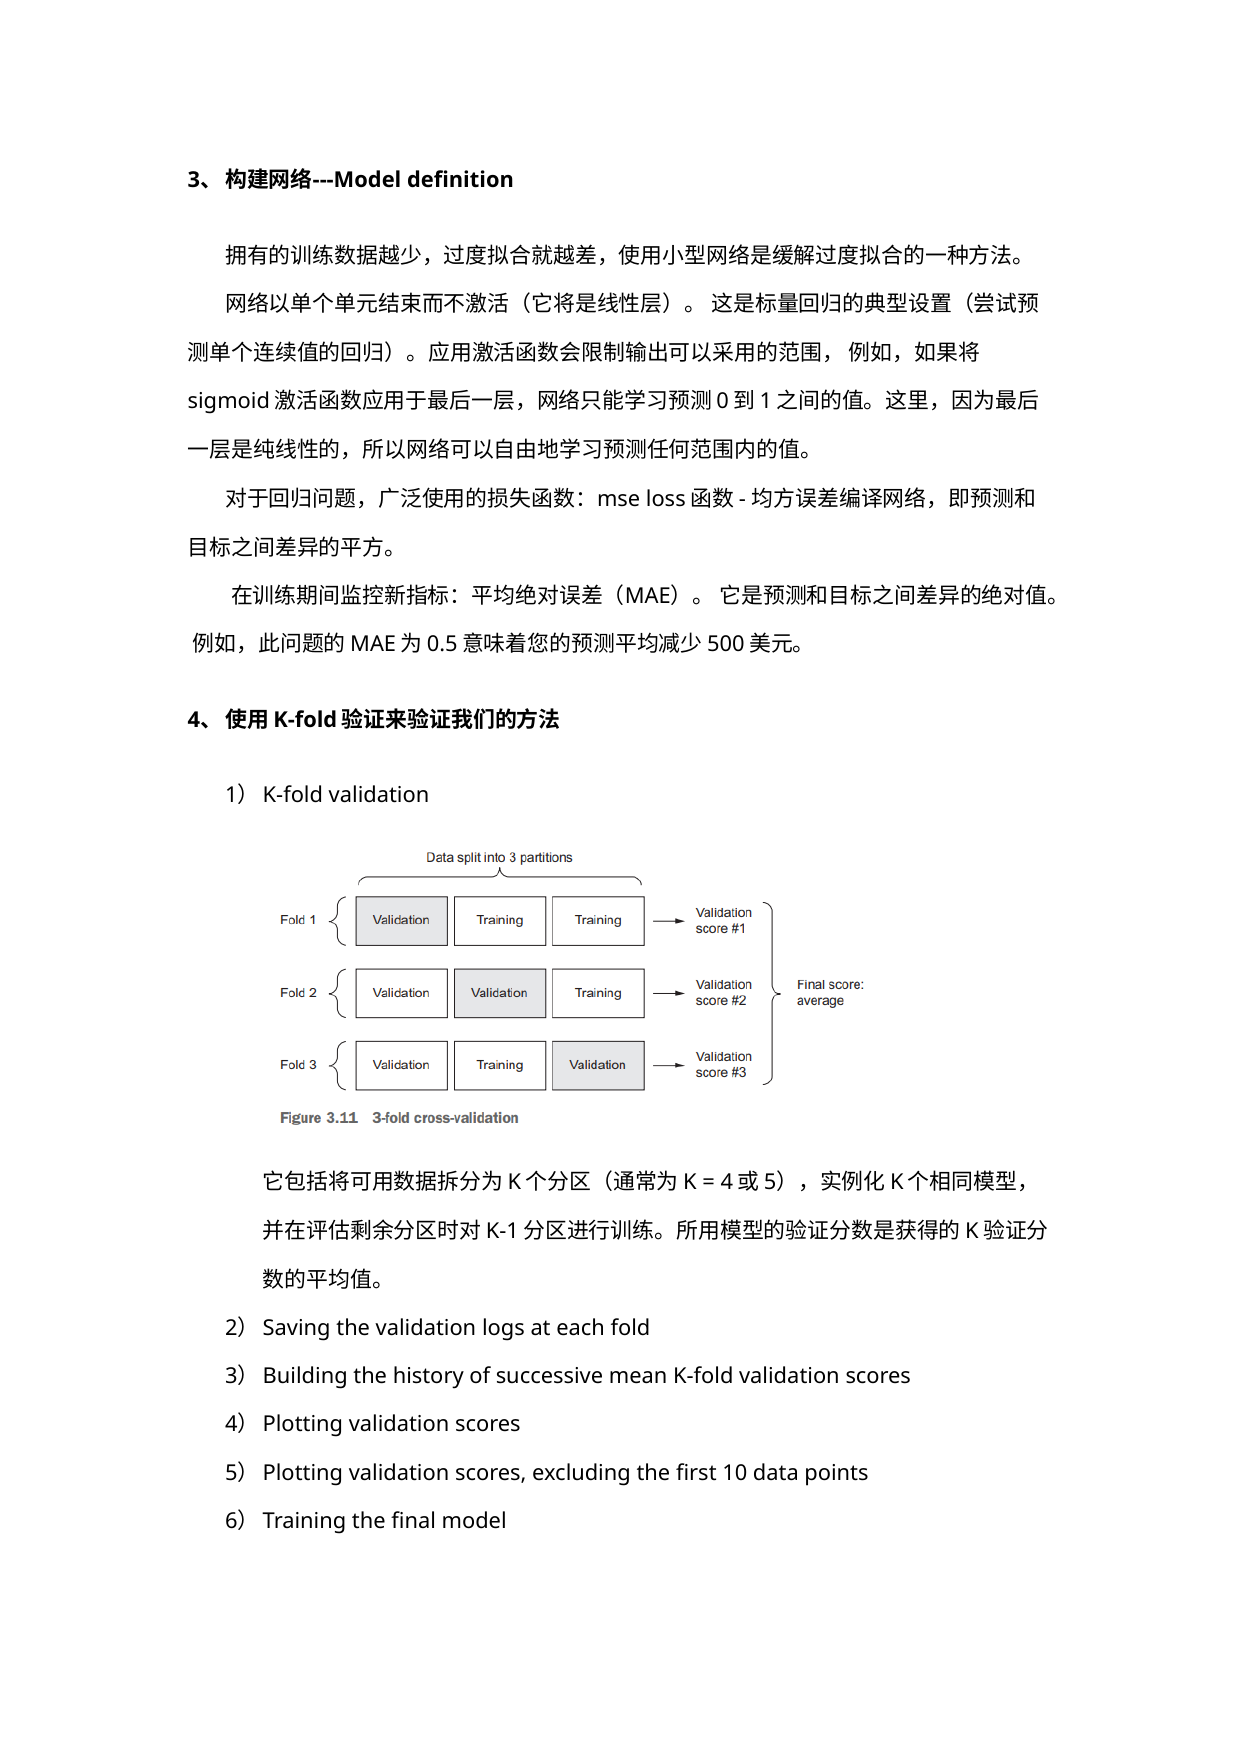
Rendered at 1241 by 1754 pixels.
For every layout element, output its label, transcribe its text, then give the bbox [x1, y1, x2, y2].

text 网络以单个单元结束而不激活（它将是线性层）。 这是标量回归的典型设置（尝试预测单个连续值的回归）。应用激活函数会限制输出可以采用的范围， 例如，如果将sigmoid激活函数应用于最后一层，网络只能学习预测0到1之间的值。这里，因为最后一层是纯线性的，所以网络可以自由地学习预测任何范围内的值。 [187, 286, 1053, 464]
list Training the final model [225, 1503, 1053, 1535]
list Building the history of successive mean K-fold validation scores [225, 1358, 1053, 1390]
text 对于回归问题，广泛使用的损失函数：mse loss函数 - 均方误差编译网络，即预测和目标之间差异的平方。 [187, 480, 1053, 562]
text 拥有的训练数据越少，过度拟合就越差，使用小型网络是缓解过度拟合的一种方法。 [187, 237, 1053, 270]
list Plotting validation scores, excluding the first 10 data points [225, 1454, 1053, 1487]
text 它包括将可用数据拆分为K个分区（通常为K = 4或5），实例化K个相同模型，并在评估剩余分区时对K-1分区进行训练。所用模型的验证分数是获得的K验证分数的平均值。 [262, 1164, 1053, 1294]
list K-fold validation [225, 777, 1053, 809]
list Plotting validation scores [225, 1406, 1053, 1439]
subtitle 使用K-fold验证来验证我们的方法 [187, 702, 1053, 734]
picture [262, 838, 885, 1138]
list Saving the validation logs at each fold [225, 1309, 1053, 1342]
text 在训练期间监控新指标：平均绝对误差（MAE）。 它是预测和目标之间差异的绝对值。 例如，此问题的MAE为0.5意味着您的预测平均减少500美元。 [187, 577, 1053, 659]
subtitle 构建网络---Model definition [187, 162, 1053, 194]
